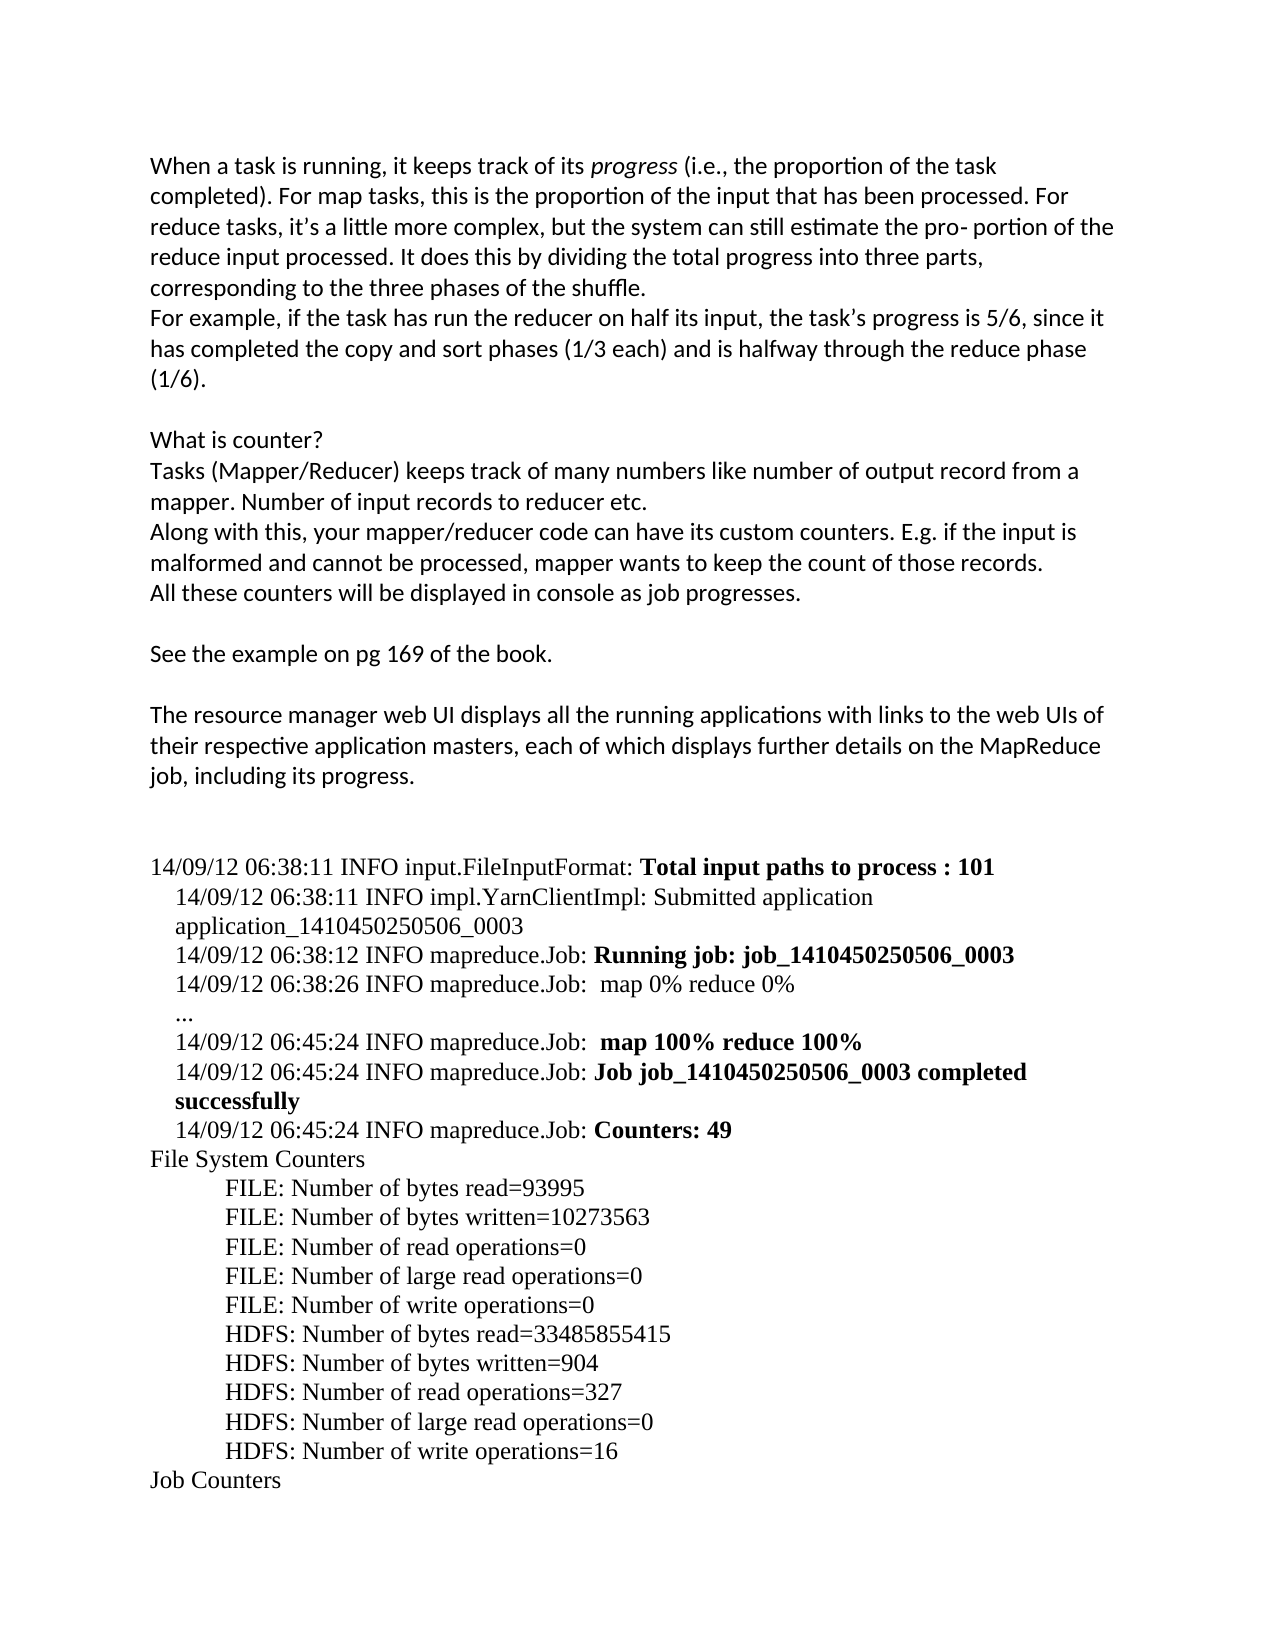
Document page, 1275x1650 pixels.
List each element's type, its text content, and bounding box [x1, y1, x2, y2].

text 14/09/12 06:38:26 INFO mapreduce.Job: map 0% reduce 0% [150, 969, 1125, 998]
text All these counters will be displayed in console as job progresses. [150, 577, 1125, 608]
text What is counter? [150, 425, 1125, 455]
text HDFS: Number of read operations=327 [150, 1377, 1125, 1406]
text The resource manager web UI displays all the running applications with links to the web UIs of their respective application masters, each of which displays further details on the MapReduce job, including its progress. [150, 699, 1125, 791]
text FILE: Number of write operations=0 [150, 1289, 1125, 1319]
text Along with this, your mapper/reducer code can have its custom counters. E.g. if the input is malformed and cannot be processed, mapper wants to keep the count of those records. [150, 516, 1125, 577]
text 14/09/12 06:38:11 INFO input.FileInputFormat: Total input paths to process : 101 [150, 852, 1125, 881]
text 14/09/12 06:45:24 INFO mapreduce.Job: Job job_1410450250506_0003 completed [150, 1056, 1125, 1085]
text HDFS: Number of bytes written=904 [150, 1348, 1125, 1377]
text 14/09/12 06:45:24 INFO mapreduce.Job: map 100% reduce 100% [150, 1027, 1125, 1056]
text FILE: Number of bytes read=93995 [150, 1173, 1125, 1202]
text Job Counters [150, 1464, 1125, 1494]
text HDFS: Number of bytes read=33485855415 [150, 1319, 1125, 1348]
text Tasks (Mapper/Reducer) keeps track of many numbers like number of output record from a mapper. Number of input records to reducer etc. [150, 455, 1125, 516]
text For example, if the task has run the reducer on half its input, the task’s progress is 5/6, since it has completed the copy and sort phases (1/3 each) and is halfway through the reduce phase (1/6). [150, 303, 1125, 394]
text 14/09/12 06:38:12 INFO mapreduce.Job: Running job: job_1410450250506_0003 [150, 939, 1125, 969]
text File System Counters [150, 1144, 1125, 1173]
text HDFS: Number of large read operations=0 [150, 1406, 1125, 1435]
text successfully [150, 1085, 1125, 1114]
text See the example on pg 169 of the book. [150, 638, 1125, 669]
text ... [150, 998, 1125, 1027]
text FILE: Number of read operations=0 [150, 1231, 1125, 1260]
text 14/09/12 06:45:24 INFO mapreduce.Job: Counters: 49 [150, 1114, 1125, 1144]
text FILE: Number of large read operations=0 [150, 1260, 1125, 1289]
text When a task is running, it keeps track of its progress (i.e., the proportion of the task completed). For map tasks, this is the proportion of the input that has been processed. For reduce tasks, it’s a little more complex, but the system can still estimate the pro‐ portion of the reduce input processed. It does this by dividing the total progress into three parts, corresponding to the three phases of the shuffle. [150, 150, 1125, 303]
text HDFS: Number of write operations=16 [150, 1435, 1125, 1464]
text application_1410450250506_0003 [150, 910, 1125, 939]
text 14/09/12 06:38:11 INFO impl.YarnClientImpl: Submitted application [150, 881, 1125, 910]
text FILE: Number of bytes written=10273563 [150, 1202, 1125, 1231]
